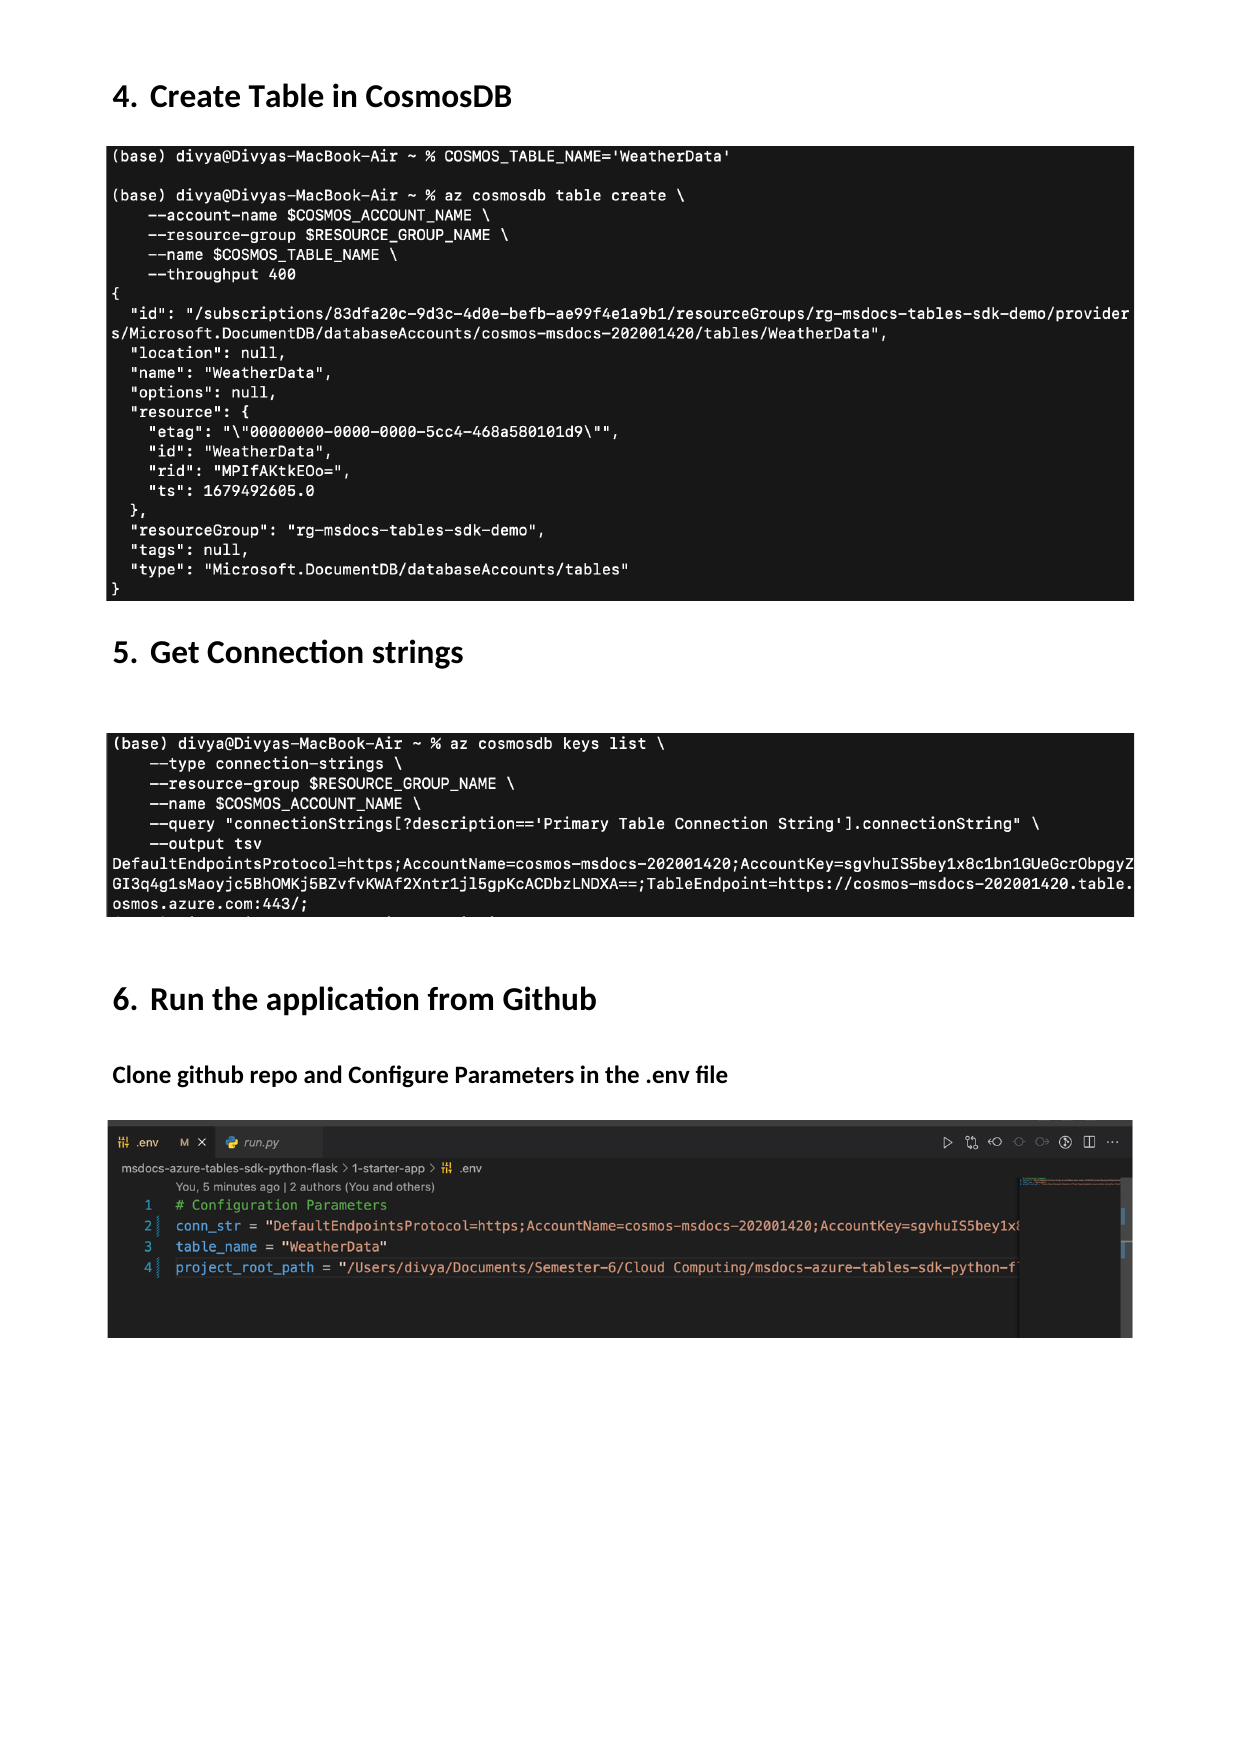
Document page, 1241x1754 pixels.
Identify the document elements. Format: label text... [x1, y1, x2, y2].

picture [107, 1120, 1133, 1338]
picture [106, 733, 1135, 917]
picture [106, 146, 1135, 601]
list Get Connection strings [112, 631, 1165, 672]
list Create Table in CosmosDB [112, 75, 1165, 116]
list Run the application from Github [112, 978, 1165, 1019]
text Clone github repo and Configure Parameters in the .env file [75, 1059, 1165, 1090]
